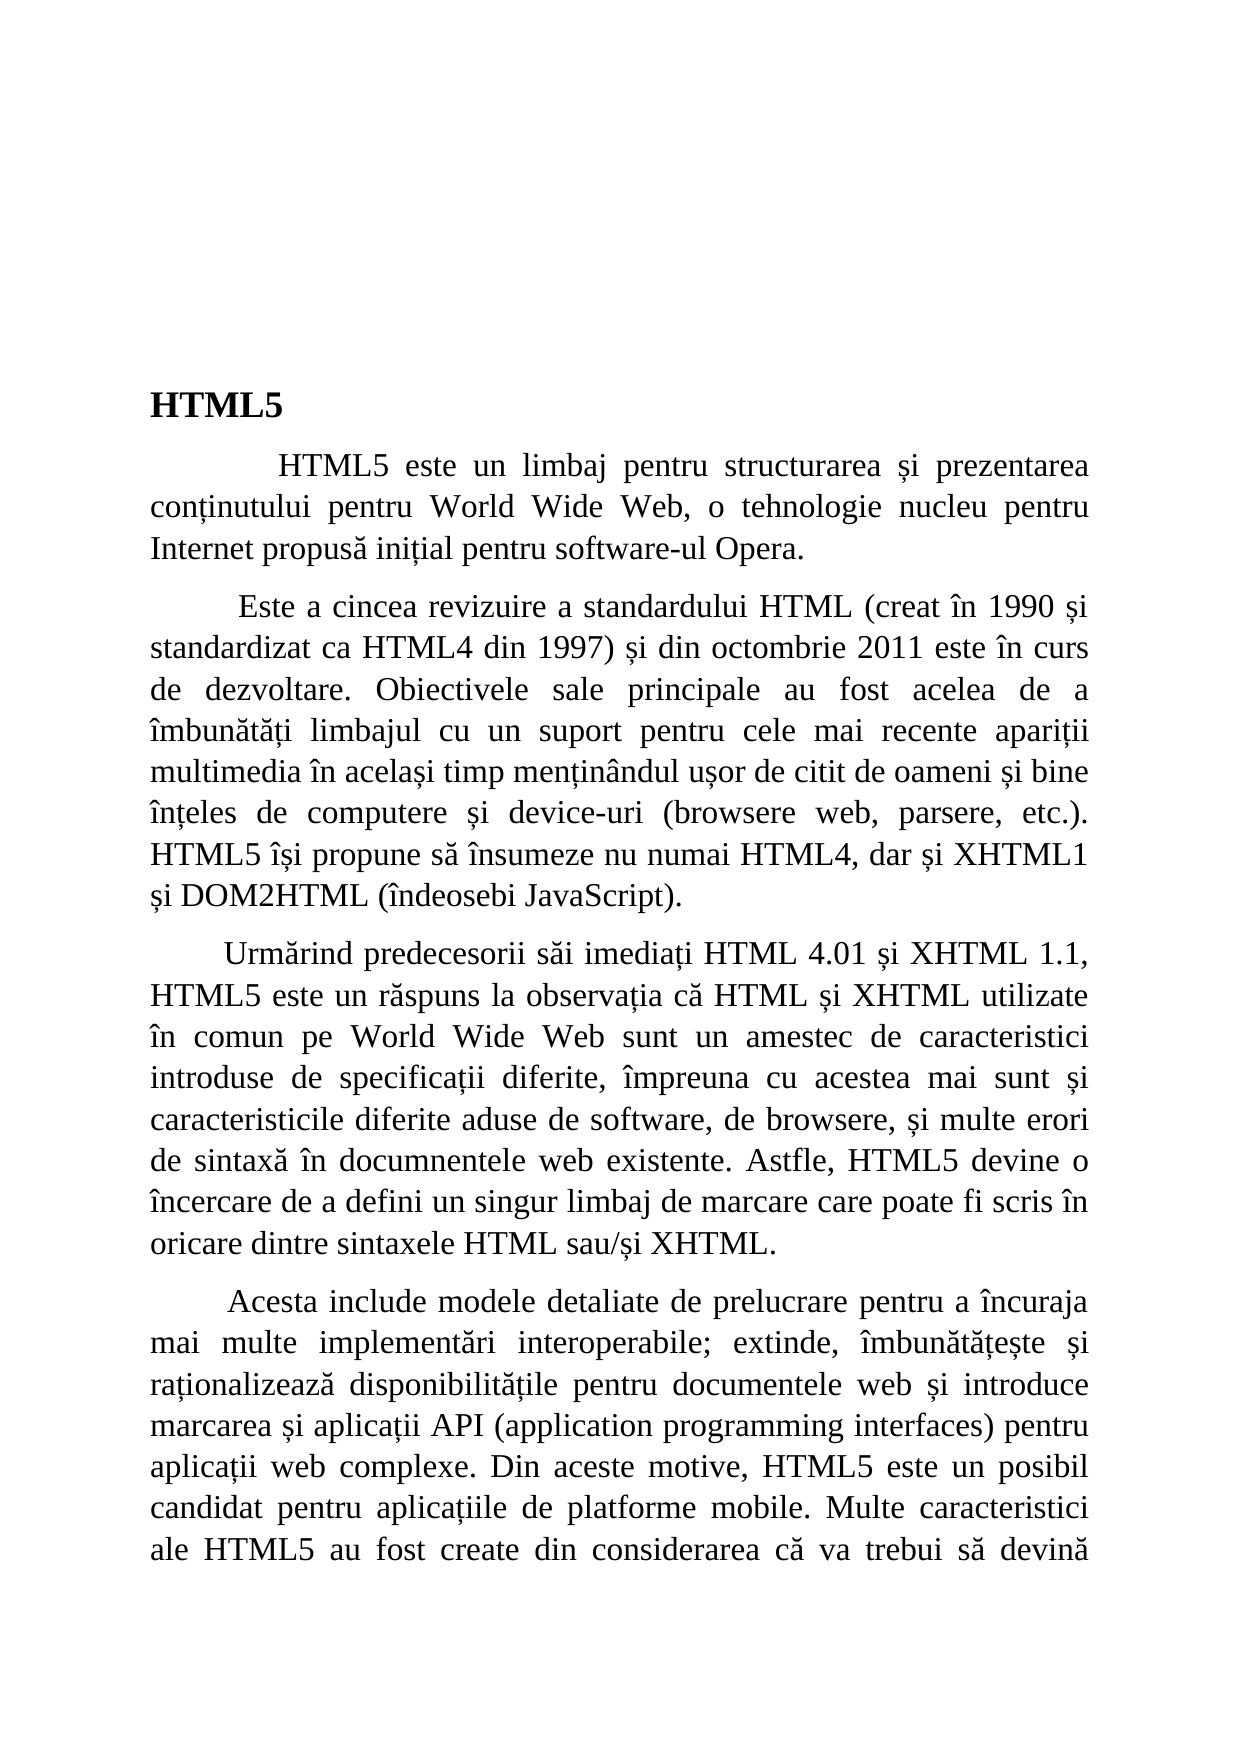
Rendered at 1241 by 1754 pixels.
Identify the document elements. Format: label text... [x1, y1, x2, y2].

text Urmărind predecesorii săi imediați HTML 4.01 și XHTML 1.1, HTML5 este un răspuns la observația că HTML și XHTML utilizate în comun pe World Wide Web sunt un amestec de caracteristici introduse de specificații diferite, împreuna cu acestea mai sunt și caracteristicile diferite aduse de software, de browsere, și multe erori de sintaxă în documnentele web existente. Astfle, HTML5 devine o încercare de a defini un singur limbaj de marcare care poate fi scris în oricare dintre sintaxele HTML sau/și XHTML. [150, 933, 1090, 1261]
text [150, 1281, 1090, 1567]
text HTML5 este un limbaj pentru structurarea și prezentarea conținutului pentru World Wide Web, o tehnologie nucleu pentru Internet propusă inițial pentru software-ul Opera. [150, 445, 1090, 566]
text HTML5 [150, 382, 1090, 425]
text Este a cincea revizuire a standardului HTML (creat în 1990 și standardizat ca HTML4 din 1997) și din octombrie 2011 este în curs de dezvoltare. Obiectivele sale principale au fost acelea de a îmbunătăți limbajul cu un suport pentru cele mai recente apariții multimedia în același timp menținândul ușor de citit de oameni și bine înțeles de computere și device-uri (browsere web, parsere, etc.). HTML5 își propune să însumeze nu numai HTML4, dar și XHTML1 și DOM2HTML (îndeosebi JavaScript). [150, 586, 1090, 914]
